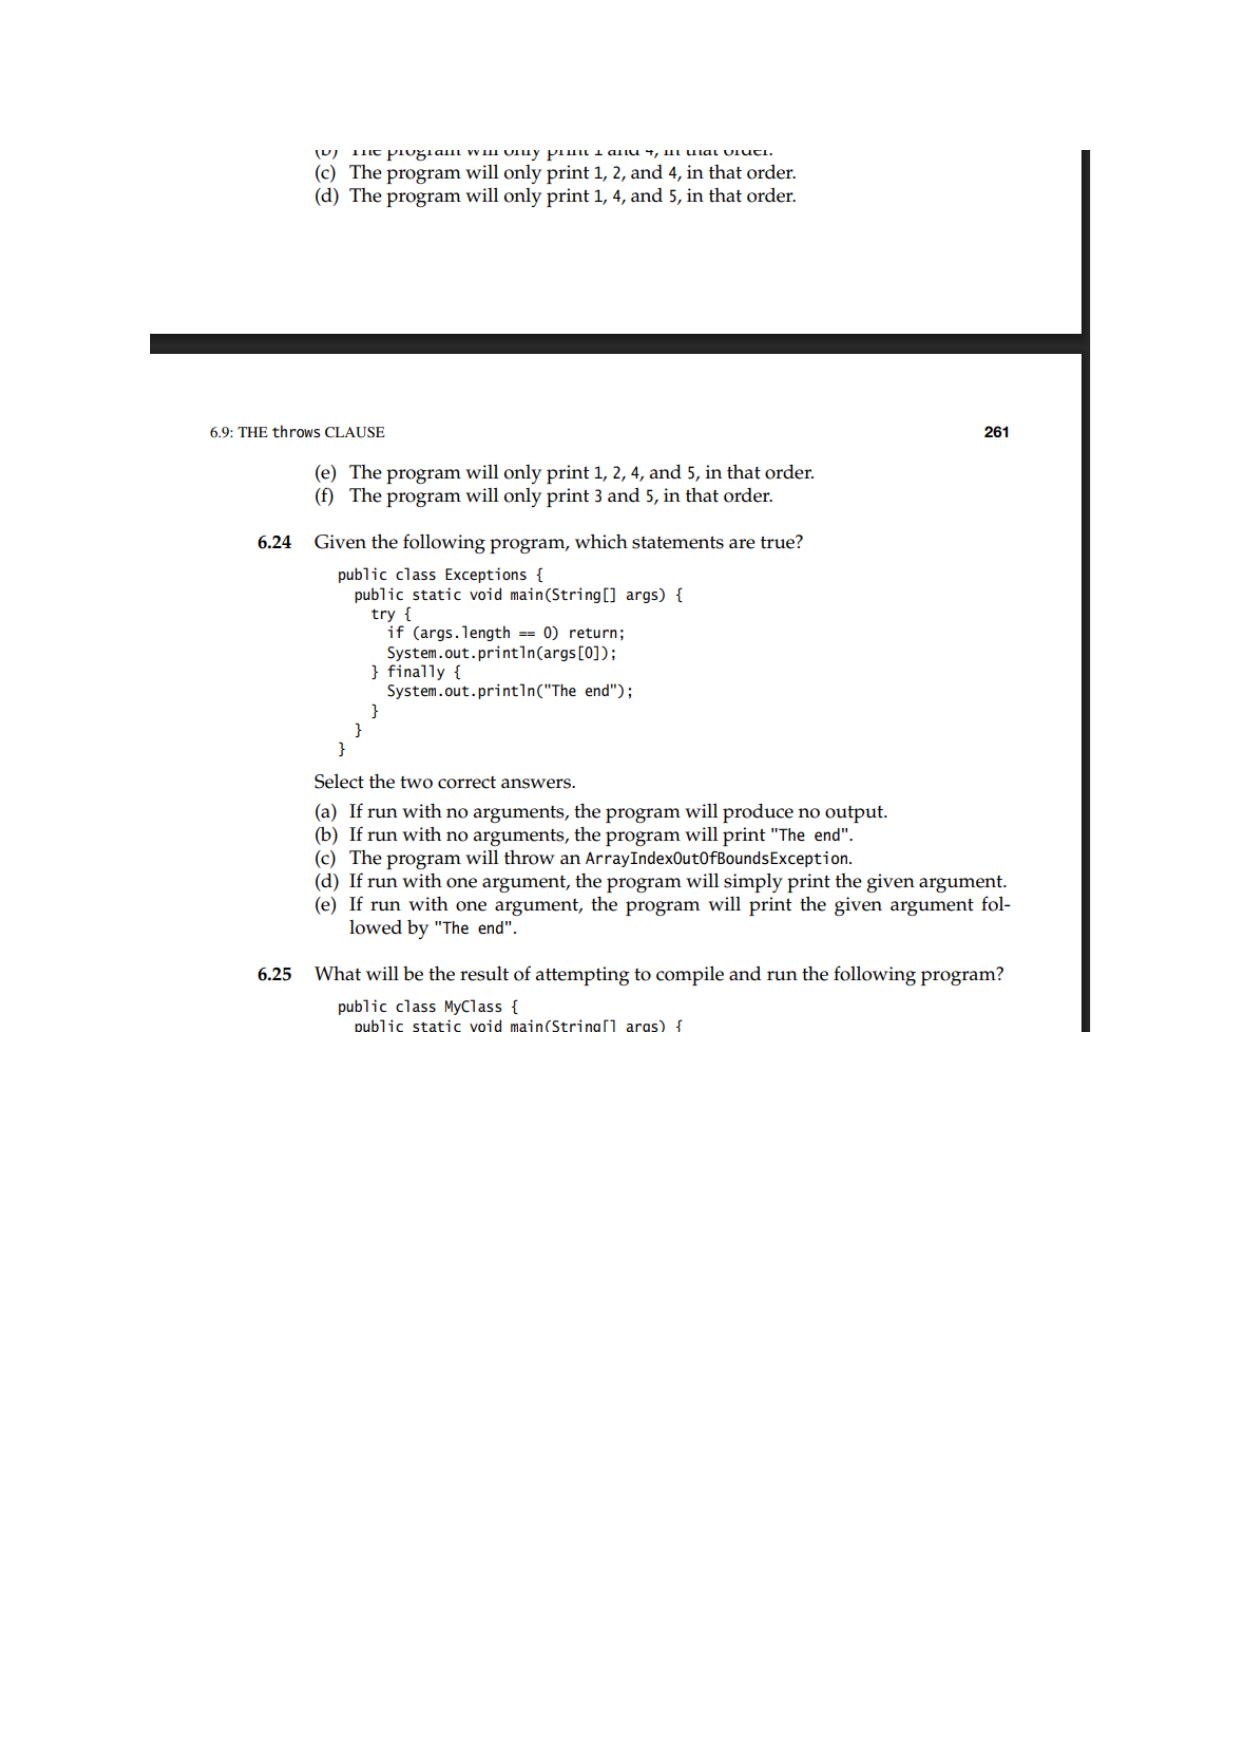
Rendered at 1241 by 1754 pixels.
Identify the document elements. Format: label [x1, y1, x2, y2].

picture [150, 150, 1091, 1032]
